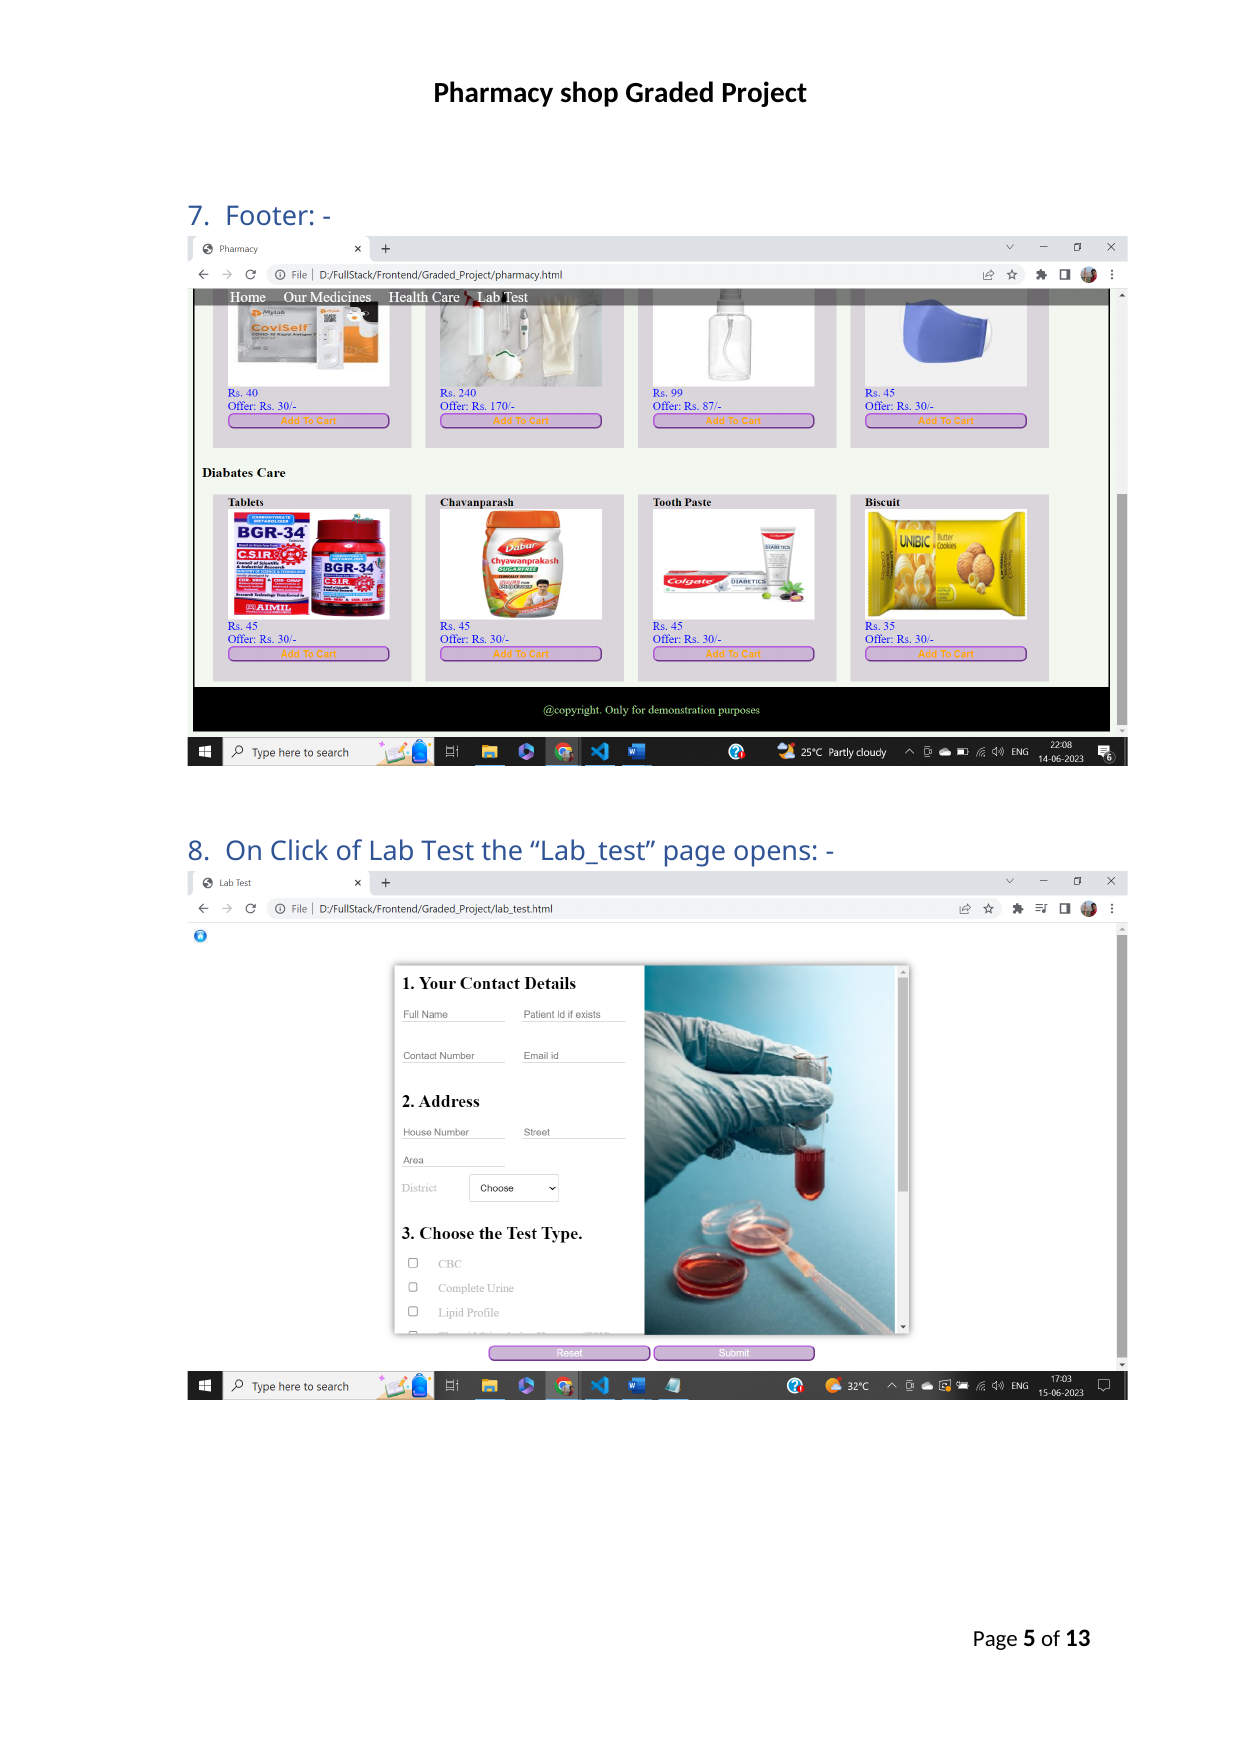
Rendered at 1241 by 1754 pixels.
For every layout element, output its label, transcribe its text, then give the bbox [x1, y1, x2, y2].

picture [187, 236, 1128, 766]
subtitle On Click of Lab Test the “Lab_test” page opens: - [187, 831, 1090, 868]
subtitle Footer: - [187, 197, 1090, 234]
picture [187, 871, 1128, 1400]
